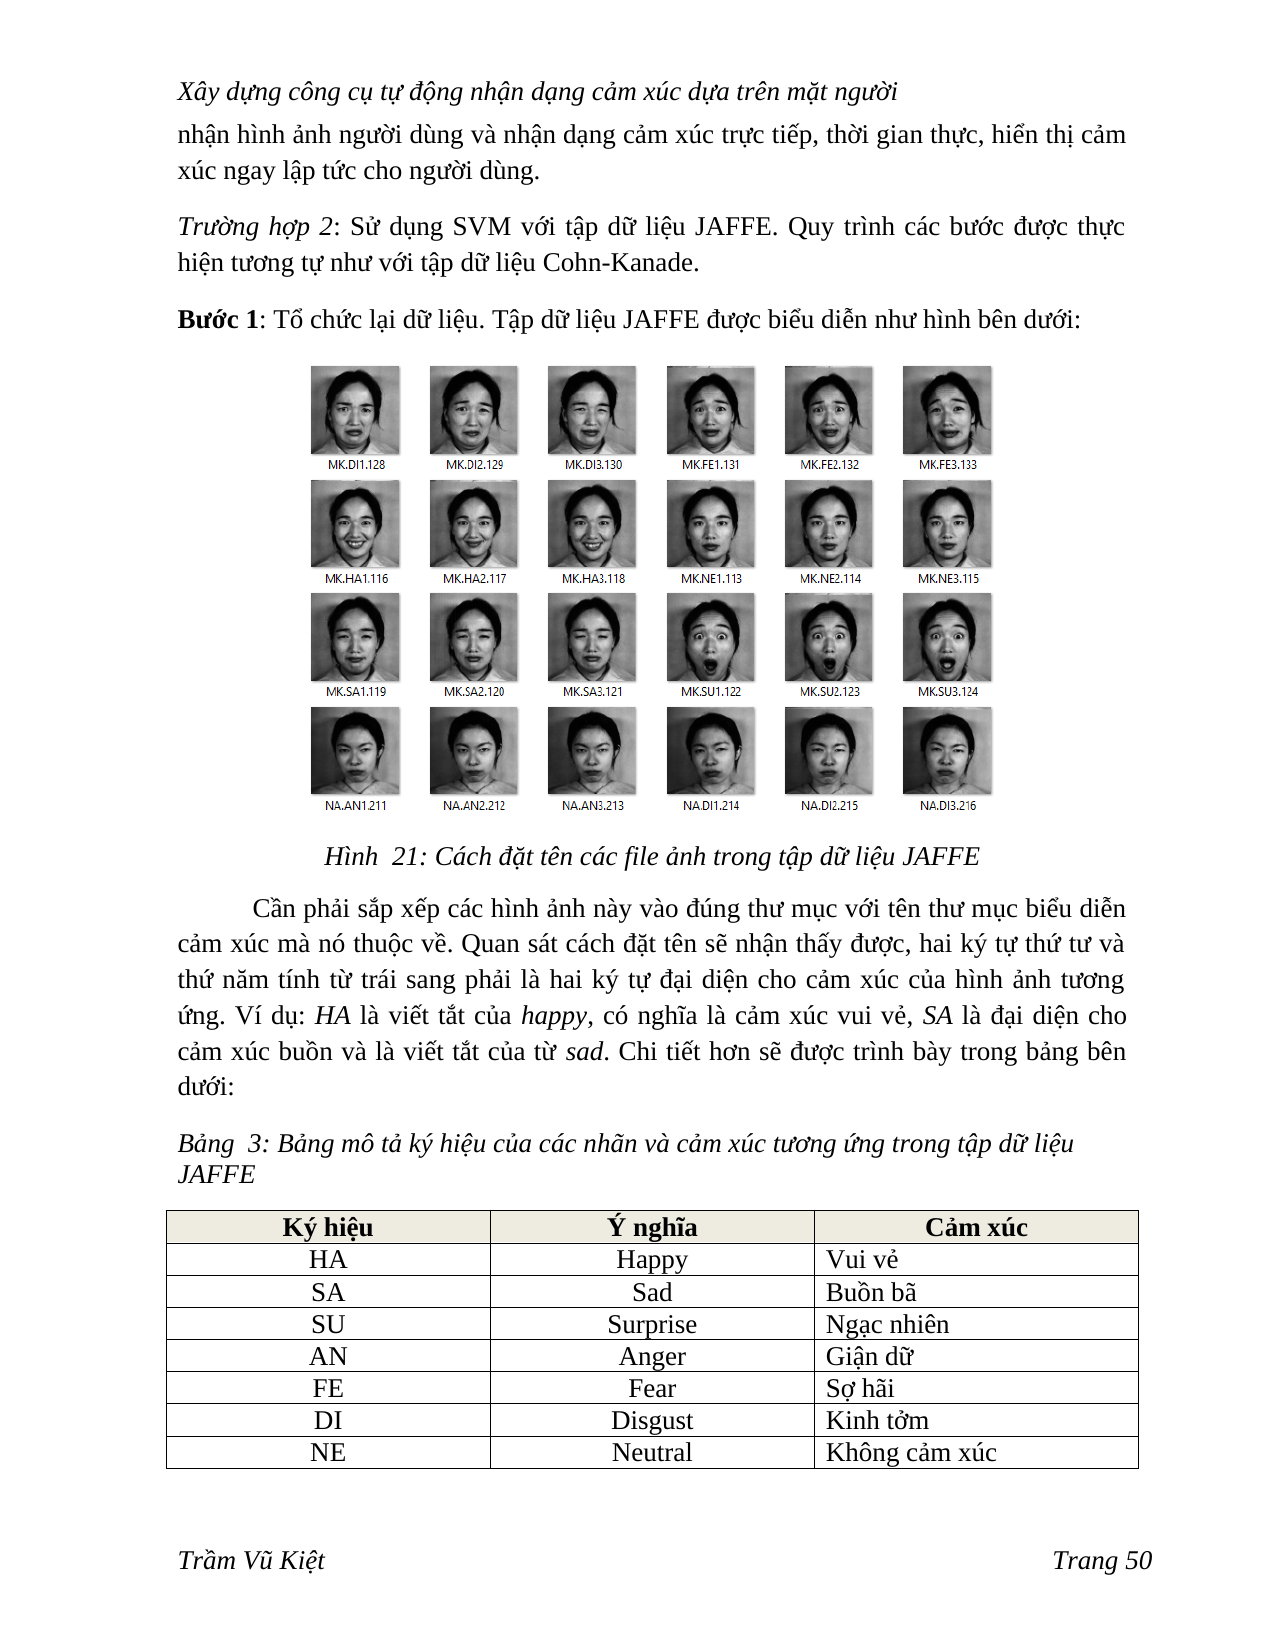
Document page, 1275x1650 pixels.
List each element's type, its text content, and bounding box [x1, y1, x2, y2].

table_cell Giận dữ [815, 1340, 1138, 1371]
picture [302, 359, 1002, 815]
table_cell AN [167, 1340, 490, 1371]
table_cell FE [167, 1372, 490, 1403]
table_cell Fear [491, 1372, 814, 1403]
table_cell Buồn bã [815, 1276, 1138, 1307]
text Cần phải sắp xếp các hình ảnh này vào đúng thư mục với tên thư mục biểu diễn cảm xúc mà nó thuộc về. Quan sát cách đặt tên sẽ nhận thấy được, hai ký tự thứ tư và thứ năm tính từ trái sang phải là hai ký tự đại diện cho cảm xúc của hình ảnh tương ứng. Ví dụ: HA là viết tắt của happy, có nghĩa là cảm xúc vui vẻ, SA là đại diện cho cảm xúc buồn và là viết tắt của từ sad. Chi tiết hơn sẽ được trình bày trong bảng bên dưới: [177, 892, 1127, 1102]
table_cell Happy [491, 1244, 814, 1274]
table_cell Sad [491, 1276, 814, 1307]
text Hình 21: Cách đặt tên các file ảnh trong tập dữ liệu JAFFE [177, 840, 1127, 871]
table_cell Sợ hãi [815, 1372, 1138, 1403]
table_cell Anger [491, 1340, 814, 1371]
table_cell SU [167, 1308, 490, 1339]
table_cell SA [167, 1276, 490, 1307]
table_cell Ngạc nhiên [815, 1308, 1138, 1339]
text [177, 118, 1127, 185]
table_header Cảm xúc [815, 1211, 1138, 1242]
table_cell HA [167, 1244, 490, 1274]
text Bước 1: Tổ chức lại dữ liệu. Tập dữ liệu JAFFE được biểu diễn như hình bên dưới: [177, 303, 1127, 334]
table_cell Surprise [491, 1308, 814, 1339]
table_cell Disgust [491, 1404, 814, 1436]
table_cell Vui vẻ [815, 1244, 1138, 1274]
table_cell DI [167, 1404, 490, 1436]
table_cell Neutral [491, 1437, 814, 1468]
table_header Ý nghĩa [491, 1211, 814, 1242]
table_cell Kinh tởm [815, 1404, 1138, 1436]
table_header Ký hiệu [167, 1211, 490, 1242]
table_cell NE [167, 1437, 490, 1468]
text Bảng 3: Bảng mô tả ký hiệu của các nhãn và cảm xúc tương ứng trong tập dữ liệu JAFFE [177, 1127, 1127, 1189]
table_cell Không cảm xúc [815, 1437, 1138, 1468]
text Trường hợp 2: Sử dụng SVM với tập dữ liệu JAFFE. Quy trình các bước được thực hiện tương tự như với tập dữ liệu Cohn-Kanade. [177, 210, 1127, 277]
